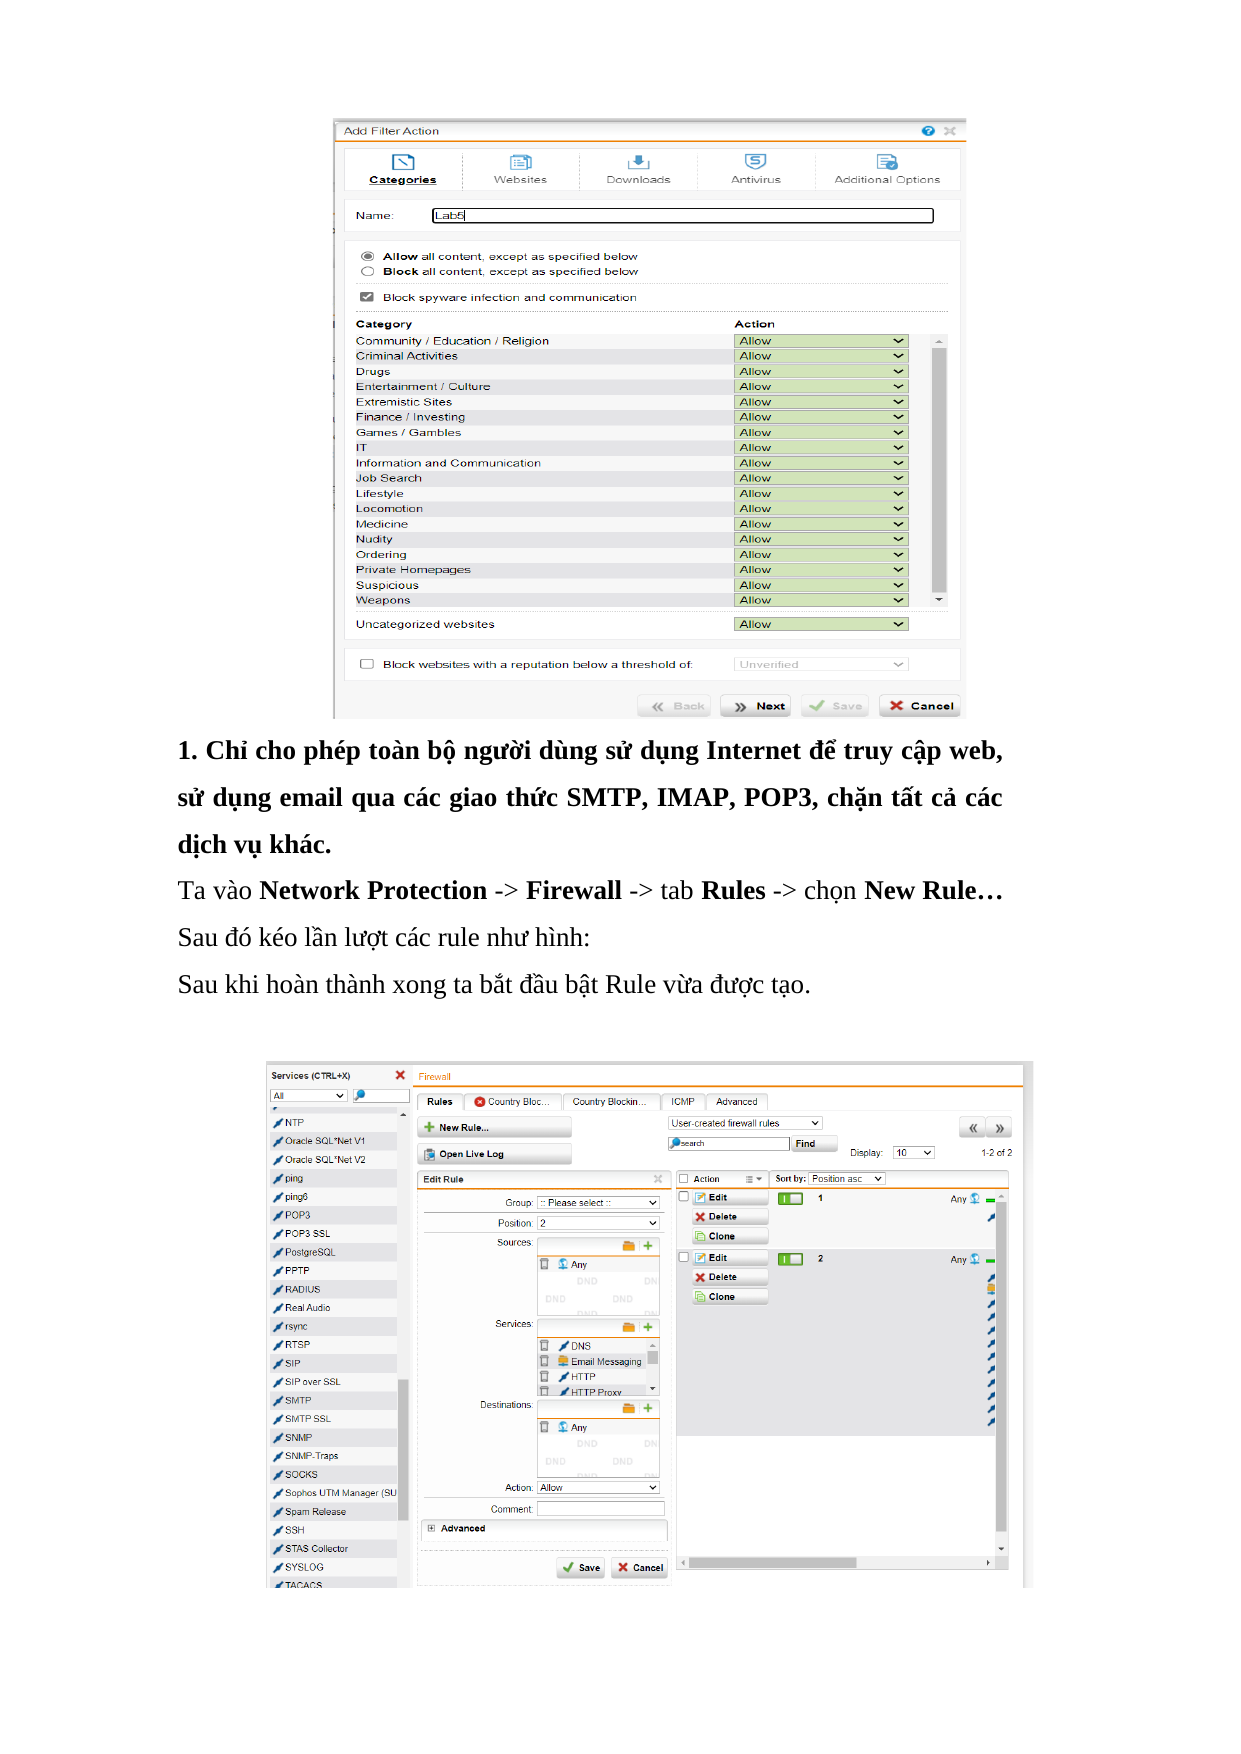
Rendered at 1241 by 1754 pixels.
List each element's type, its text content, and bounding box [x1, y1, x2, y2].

text 1. Chỉ cho phép toàn bộ người dùng sử dụng Internet để truy cập web, sử dụng email qua các giao thức SMTP, IMAP, POP3, chặn tất cả các dịch vụ khác. [177, 734, 1004, 859]
text Ta vào Network Protection -> Firewall -> tab Rules -> chọn New Rule… Sau đó kéo lần lượt các rule như hình: [177, 874, 1004, 952]
text Sau khi hoàn thành xong ta bắt đầu bật Rule vừa được tạo. [177, 968, 1004, 999]
picture [266, 1061, 1034, 1588]
picture [332, 118, 967, 719]
